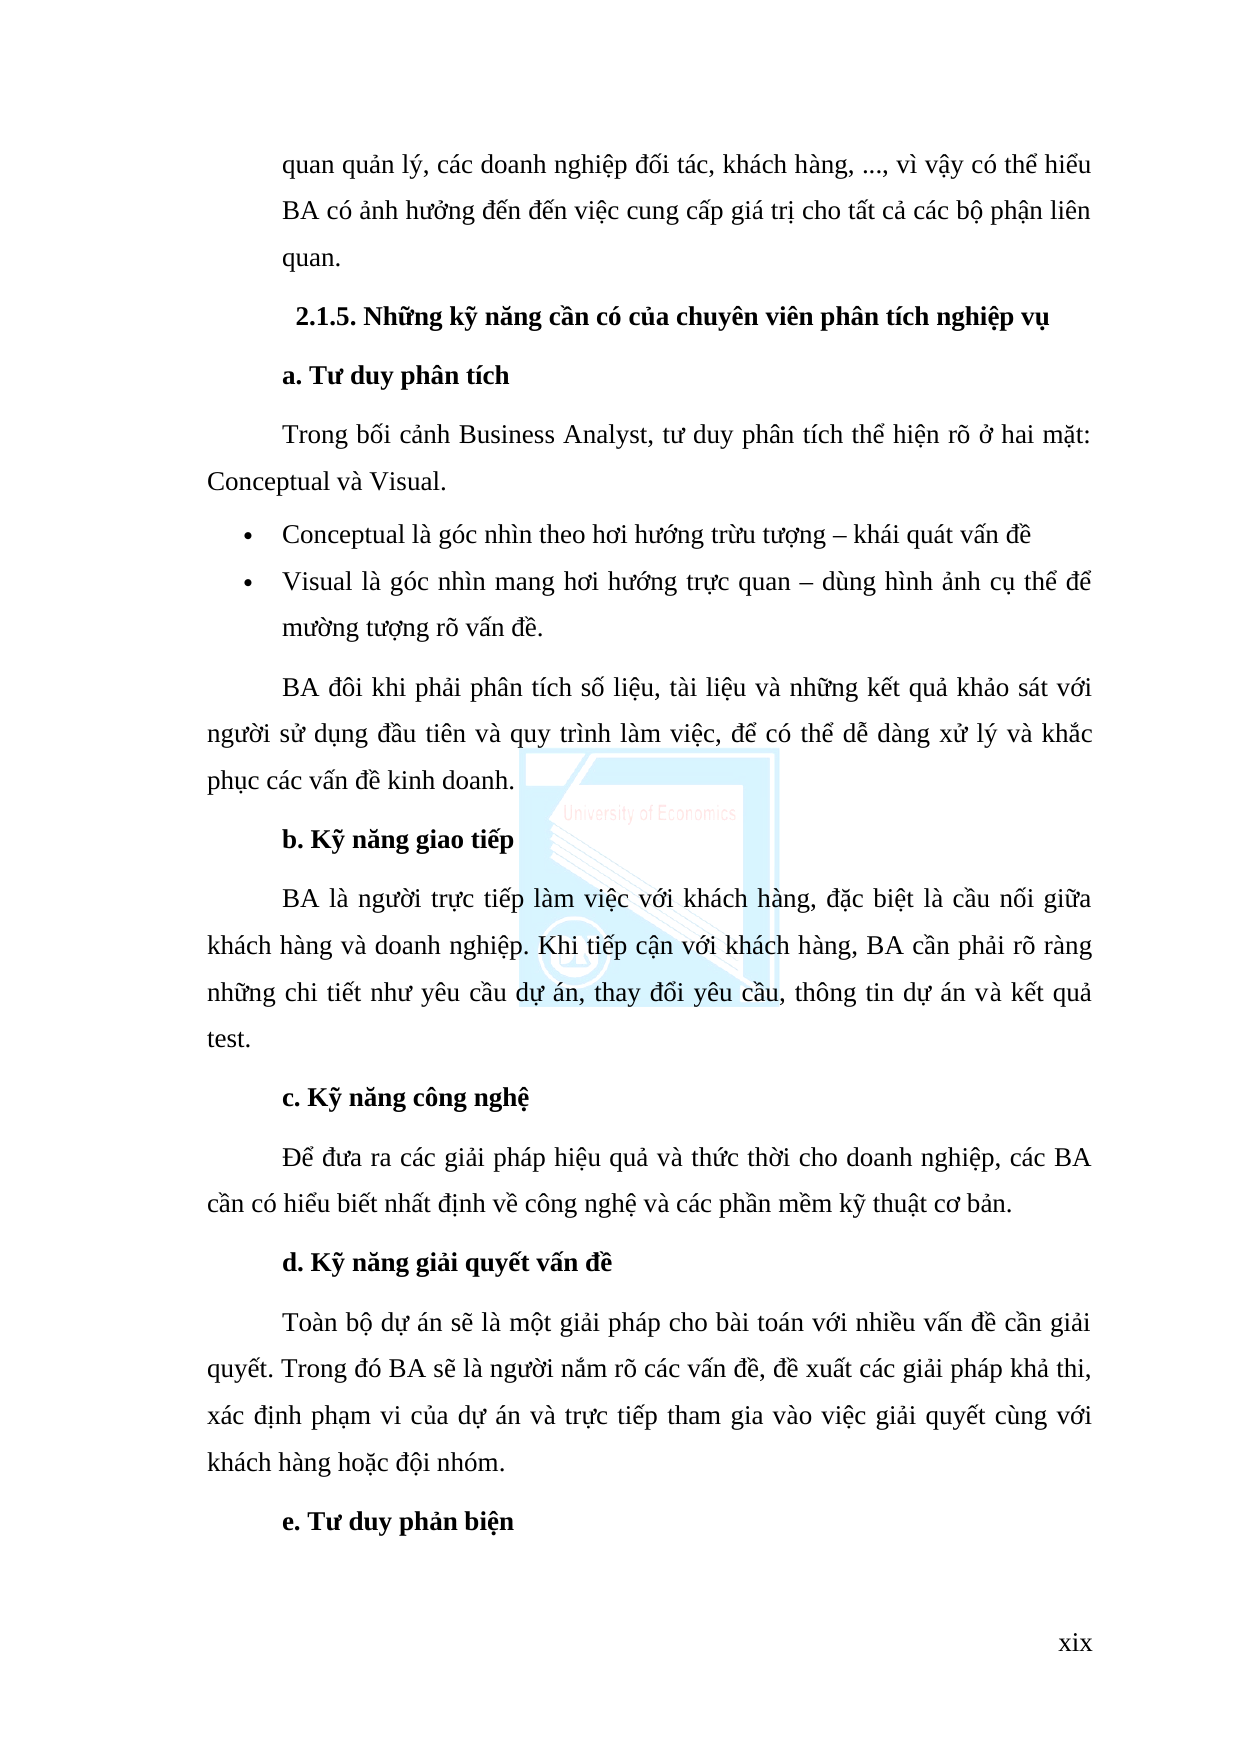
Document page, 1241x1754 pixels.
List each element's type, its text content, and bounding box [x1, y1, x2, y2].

text d. Kỹ năng giải quyết vấn đề [207, 1246, 1092, 1278]
text Để đưa ra các giải pháp hiệu quả và thức thời cho doanh nghiệp, các BA cần có hiểu biết nhất định về công nghệ và các phần mềm kỹ thuật cơ bản. [207, 1141, 1092, 1218]
text BA đôi khi phải phân tích số liệu, tài liệu và những kết quả khảo sát với người sử dụng đầu tiên và quy trình làm việc, để có thể dễ dàng xử lý và khắc phục các vấn đề kinh doanh. [207, 671, 1092, 795]
text c. Kỹ năng công nghệ [207, 1081, 1092, 1113]
text e. Tư duy phản biện [207, 1505, 1092, 1536]
text a. Tư duy phân tích [207, 359, 1092, 391]
subtitle 2.1.5. Những kỹ năng cần có của chuyên viên phân tích nghiệp vụ [295, 300, 1092, 331]
text b. Kỹ năng giao tiếp [207, 823, 1092, 854]
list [244, 148, 1092, 272]
list Visual là góc nhìn mang hơi hướng trực quan – dùng hình ảnh cụ thể để mường tượng rõ vấn đề. [244, 565, 1092, 643]
text Trong bối cảnh Business Analyst, tư duy phân tích thể hiện rõ ở hai mặt: Conceptual và Visual. [207, 418, 1092, 496]
text BA là người trực tiếp làm việc với khách hàng, đặc biệt là cầu nối giữa khách hàng và doanh nghiệp. Khi tiếp cận với khách hàng, BA cần phải rõ ràng những chi tiết như yêu cầu dự án, thay đổi yêu cầu, thông tin dự án và kết quả test. [207, 882, 1092, 1053]
text Toàn bộ dự án sẽ là một giải pháp cho bài toán với nhiều vấn đề cần giải quyết. Trong đó BA sẽ là người nắm rõ các vấn đề, đề xuất các giải pháp khả thi, xác định phạm vi của dự án và trực tiếp tham gia vào việc giải quyết cùng với khách hàng hoặc đội nhóm. [207, 1306, 1092, 1477]
list Conceptual là góc nhìn theo hơi hướng trừu tượng – khái quát vấn đề [244, 518, 1092, 549]
